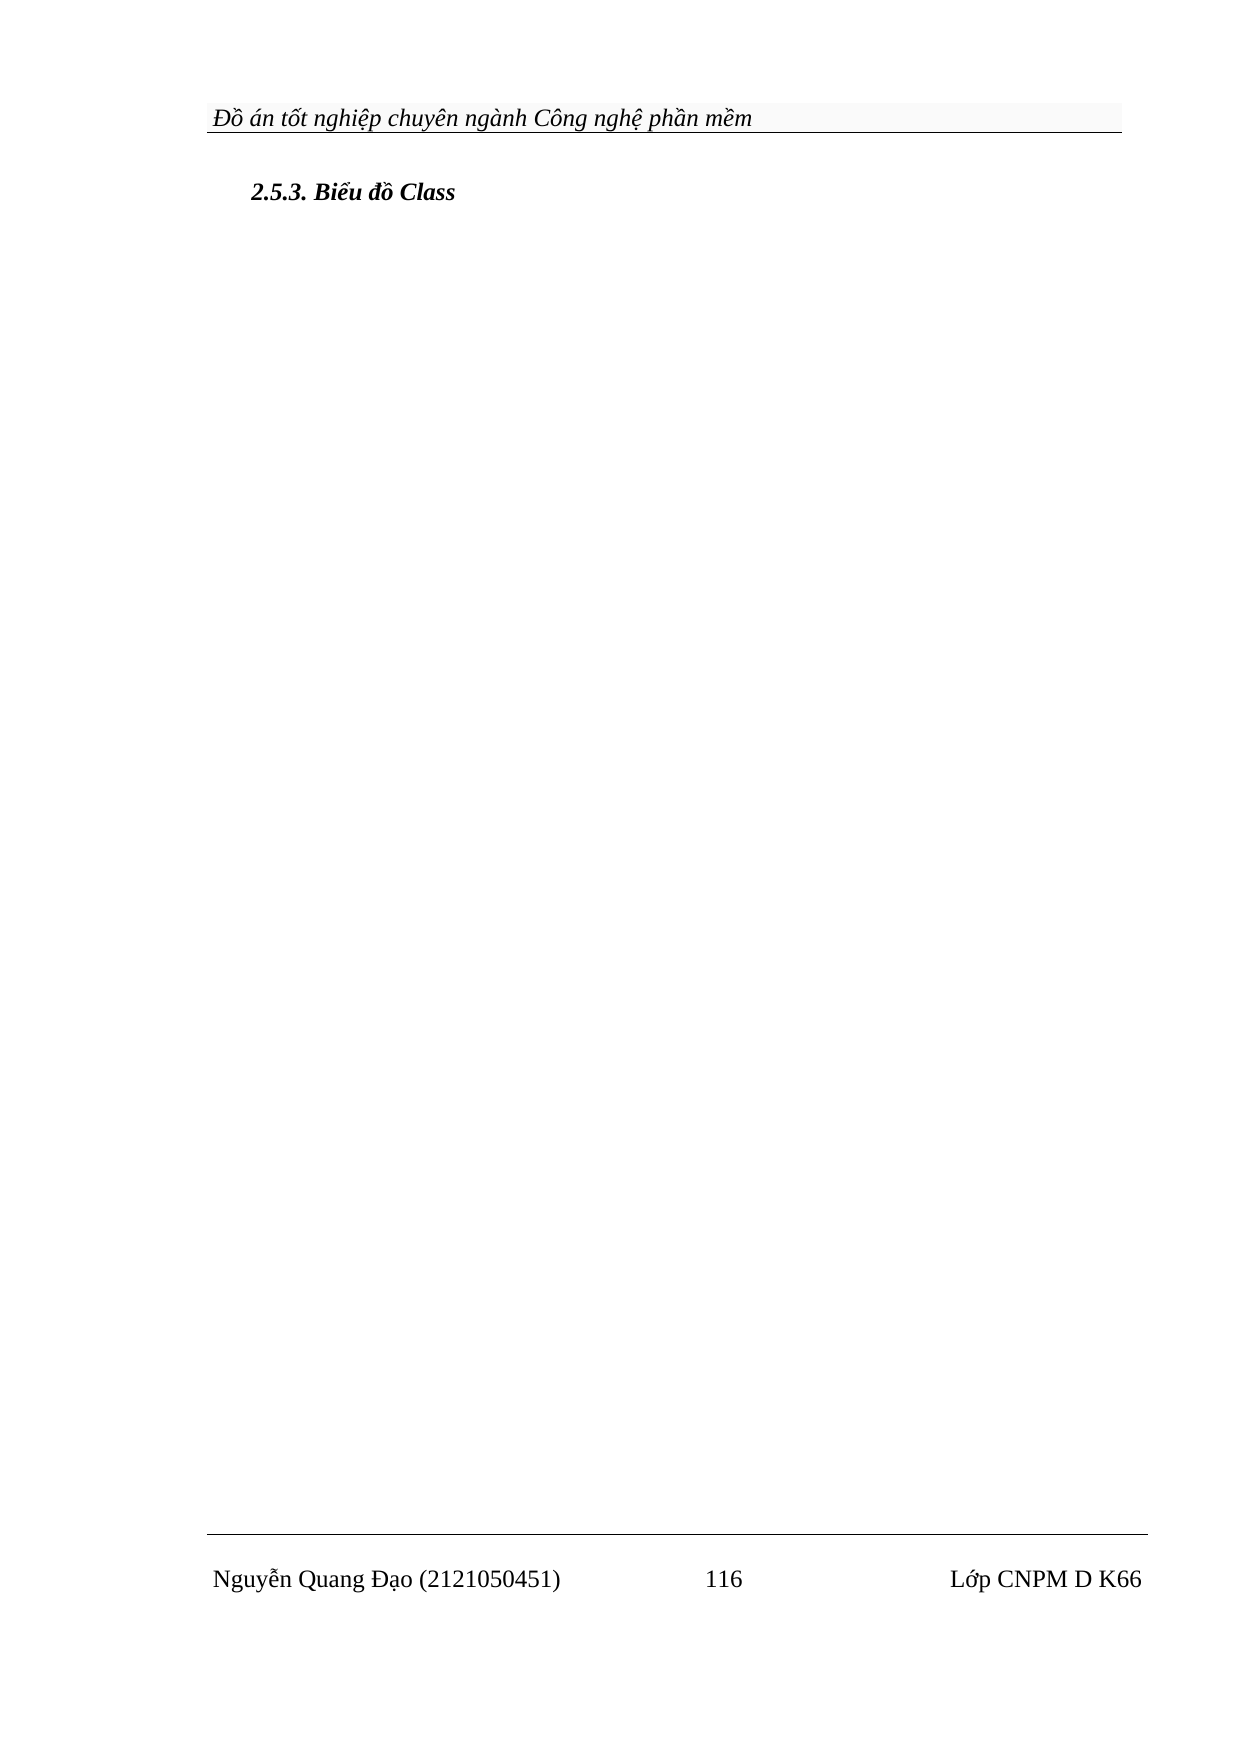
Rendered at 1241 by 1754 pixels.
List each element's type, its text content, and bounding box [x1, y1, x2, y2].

subtitle Biểu đồ Class [251, 177, 1122, 206]
